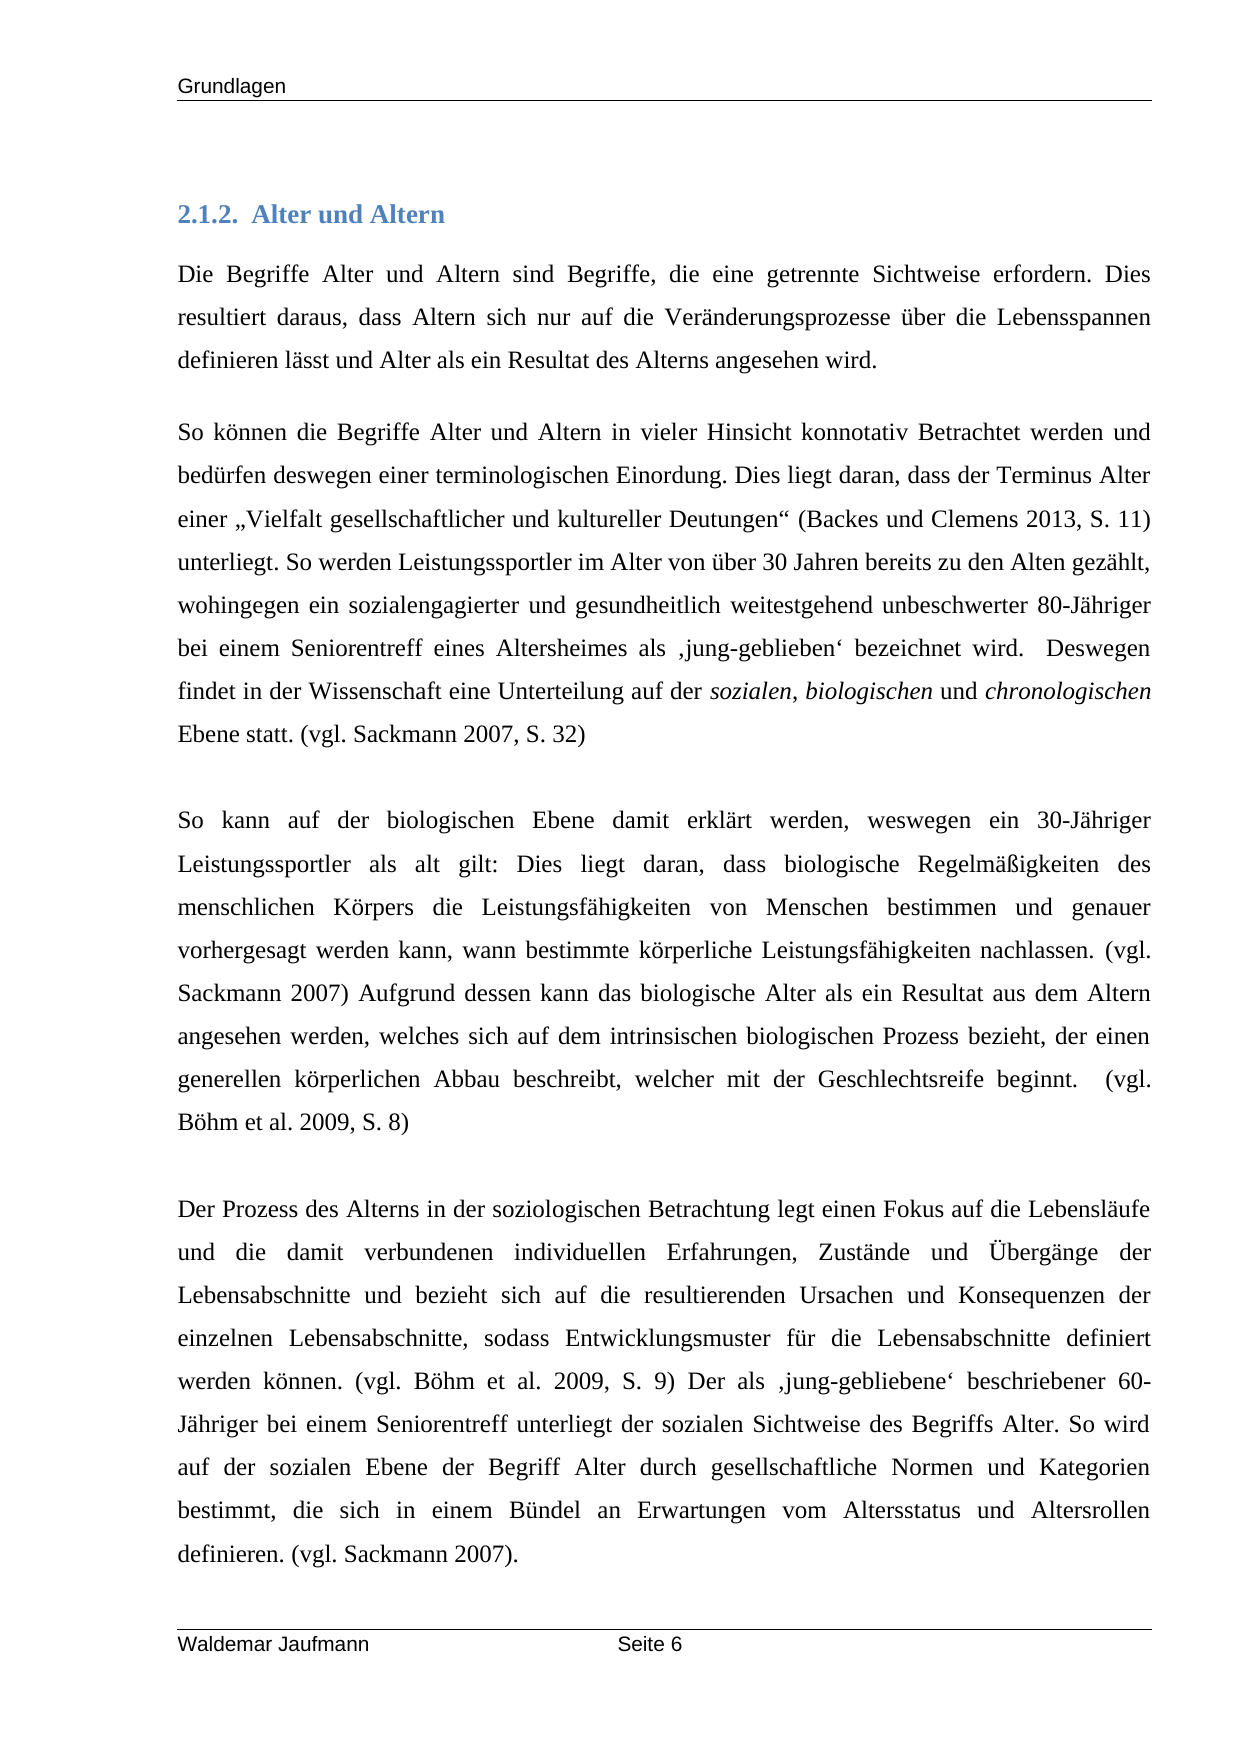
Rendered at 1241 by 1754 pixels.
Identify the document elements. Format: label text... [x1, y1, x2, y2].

text So können die Begriffe Alter und Altern in vieler Hinsicht konnotativ Betrachtet werden und bedürfen deswegen einer terminologischen Einordung. Dies liegt daran, dass der Terminus Alter einer „Vielfalt gesellschaftlicher und kultureller Deutungen“ (Backes und Clemens 2013, S. 11) unterliegt. So werden Leistungssportler im Alter von über 30 Jahren bereits zu den Alten gezählt, wohingegen ein sozialengagierter und gesundheitlich weitestgehend unbeschwerter 80-Jähriger bei einem Seniorentreff eines Altersheimes als ‚jung-geblieben‘ bezeichnet wird. Deswegen findet in der Wissenschaft eine Unterteilung auf der sozialen, biologischen und chronologischen Ebene statt. (vgl. Sackmann 2007, S. 32) [177, 417, 1152, 748]
text Die Begriffe Alter und Altern sind Begriffe, die eine getrennte Sichtweise erfordern. Dies resultiert daraus, dass Altern sich nur auf die Veränderungsprozesse über die Lebensspannen definieren lässt und Alter als ein Resultat des Alterns angesehen wird. [177, 259, 1152, 374]
text So kann auf der biologischen Ebene damit erklärt werden, weswegen ein 30-Jähriger Leistungssportler als alt gilt: Dies liegt daran, dass biologische Regelmäßigkeiten des menschlichen Körpers die Leistungsfähigkeiten von Menschen bestimmen und genauer vorhergesagt werden kann, wann bestimmte körperliche Leistungsfähigkeiten nachlassen. (vgl. Sackmann 2007) Aufgrund dessen kann das biologische Alter als ein Resultat aus dem Altern angesehen werden, welches sich auf dem intrinsischen biologischen Prozess bezieht, der einen generellen körperlichen Abbau beschreibt, welcher mit der Geschlechtsreife beginnt. (vgl. Böhm et al. 2009, S. 8) [177, 806, 1152, 1136]
subtitle Alter und Altern [177, 197, 1152, 231]
text Der Prozess des Alterns in der soziologischen Betrachtung legt einen Fokus auf die Lebensläufe und die damit verbundenen individuellen Erfahrungen, Zustände und Übergänge der Lebensabschnitte und bezieht sich auf die resultierenden Ursachen und Konsequenzen der einzelnen Lebensabschnitte, sodass Entwicklungsmuster für die Lebensabschnitte definiert werden können. (vgl. Böhm et al. 2009, S. 9) Der als ‚jung-gebliebene‘ beschriebener 60-Jähriger bei einem Seniorentreff unterliegt der sozialen Sichtweise des Begriffs Alter. So wird auf der sozialen Ebene der Begriff Alter durch gesellschaftliche Normen und Kategorien bestimmt, die sich in einem Bündel an Erwartungen vom Altersstatus und Altersrollen definieren. (vgl. Sackmann 2007). [177, 1194, 1152, 1567]
